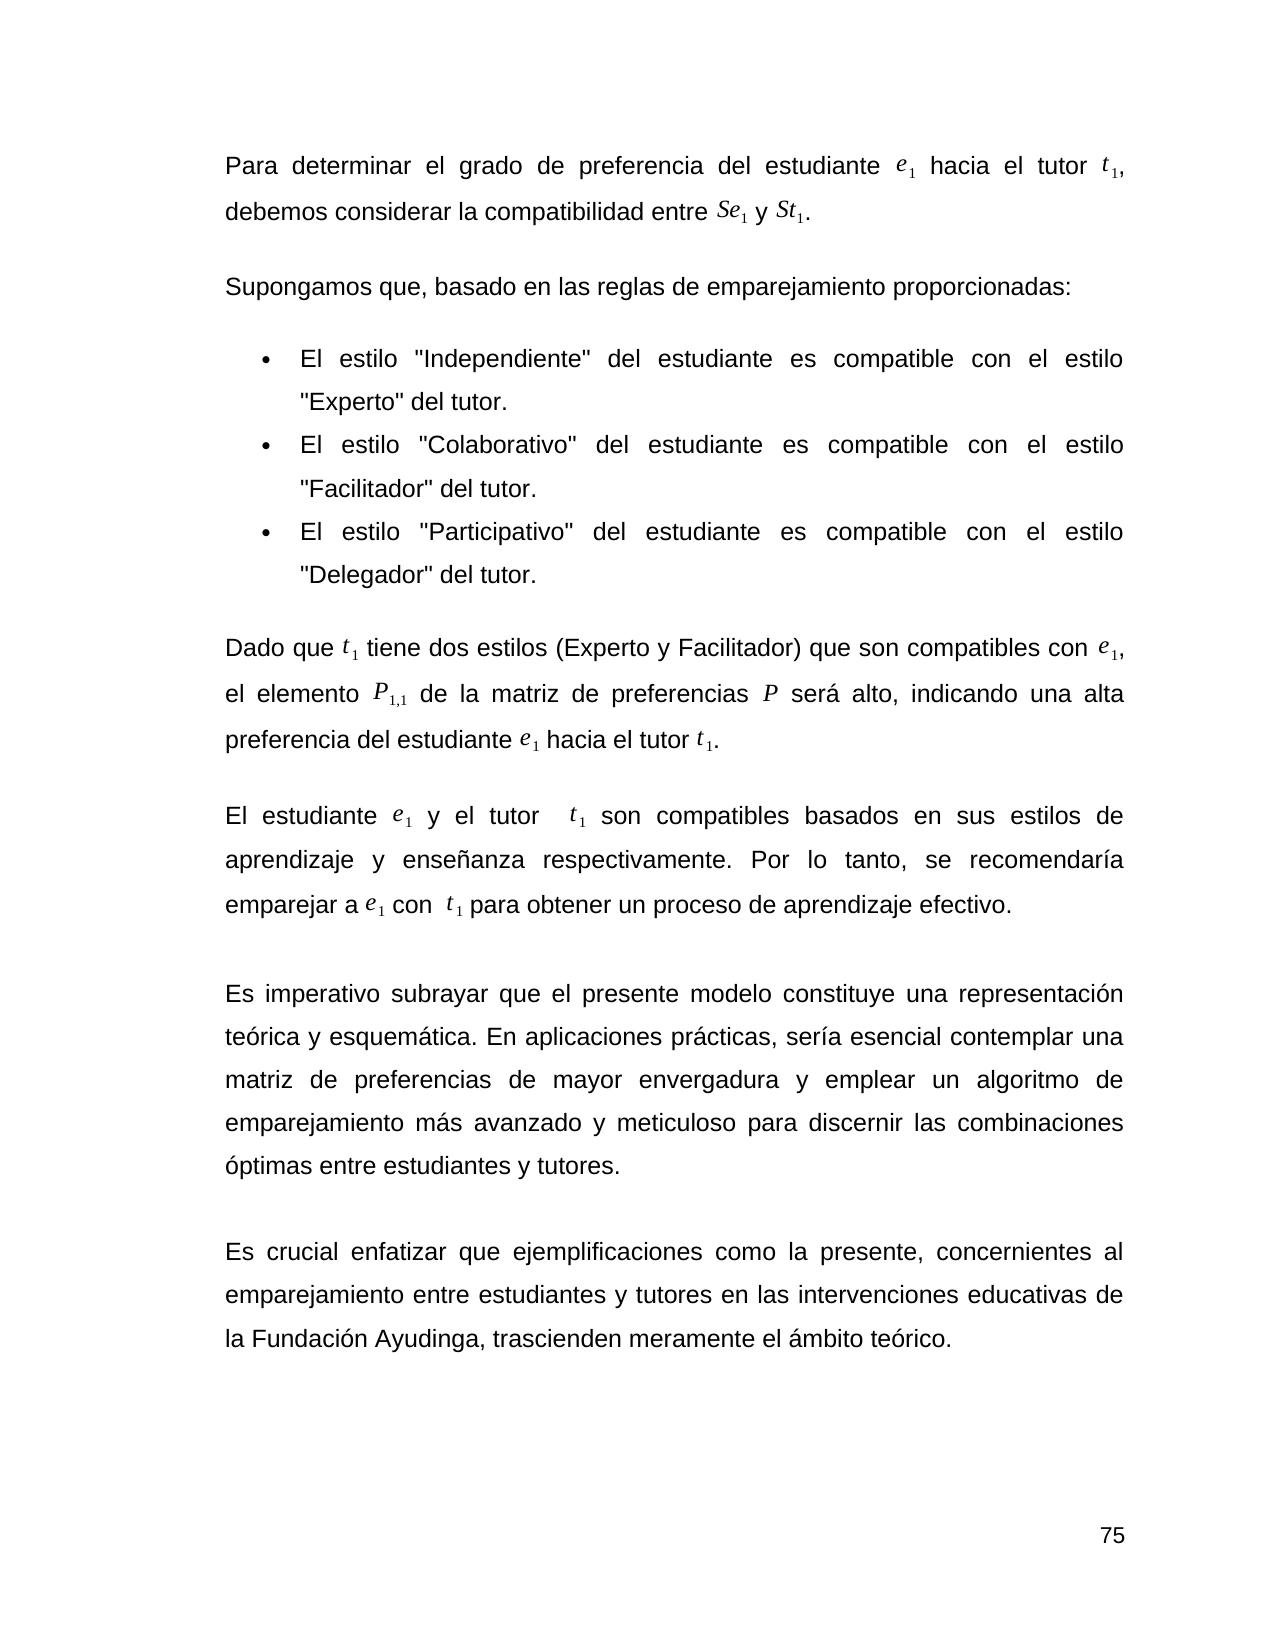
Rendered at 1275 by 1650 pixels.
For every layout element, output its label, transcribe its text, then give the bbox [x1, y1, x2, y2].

list El estilo "Colaborativo" del estudiante es compatible con el estilo "Facilitador" del tutor. [262, 430, 1125, 502]
list El estilo "Participativo" del estudiante es compatible con el estilo "Delegador" del tutor. [262, 517, 1125, 588]
list El estilo "Independiente" del estudiante es compatible con el estilo "Experto" del tutor. [262, 344, 1125, 416]
text Es imperativo subrayar que el presente modelo constituye una representación teórica y esquemática. En aplicaciones prácticas, sería esencial contemplar una matriz de preferencias de mayor envergadura y emplear un algoritmo de emparejamiento más avanzado y meticuloso para discernir las combinaciones óptimas entre estudiantes y tutores. [225, 979, 1125, 1180]
text Supongamos que, basado en las reglas de emparejamiento proporcionadas: [225, 272, 1125, 301]
text Para determinar el grado de preferencia del estudiante ​ hacia el tutor ​, debemos considerar la compatibilidad entre ​​ y ​​. [225, 150, 1125, 227]
text Dado que ​ tiene dos estilos (Experto y Facilitador) que son compatibles con ​, el elemento ​ de la matriz de preferencias será alto, indicando una alta preferencia del estudiante ​ hacia el tutor ​. [225, 632, 1125, 755]
text El estudiante y el tutor son compatibles basados en sus estilos de aprendizaje y enseñanza respectivamente. Por lo tanto, se recomendaría emparejar a ​ con ​ para obtener un proceso de aprendizaje efectivo. [225, 800, 1125, 920]
text Es crucial enfatizar que ejemplificaciones como la presente, concernientes al emparejamiento entre estudiantes y tutores en las intervenciones educativas de la Fundación Ayudinga, trascienden meramente el ámbito teórico. [225, 1237, 1125, 1352]
